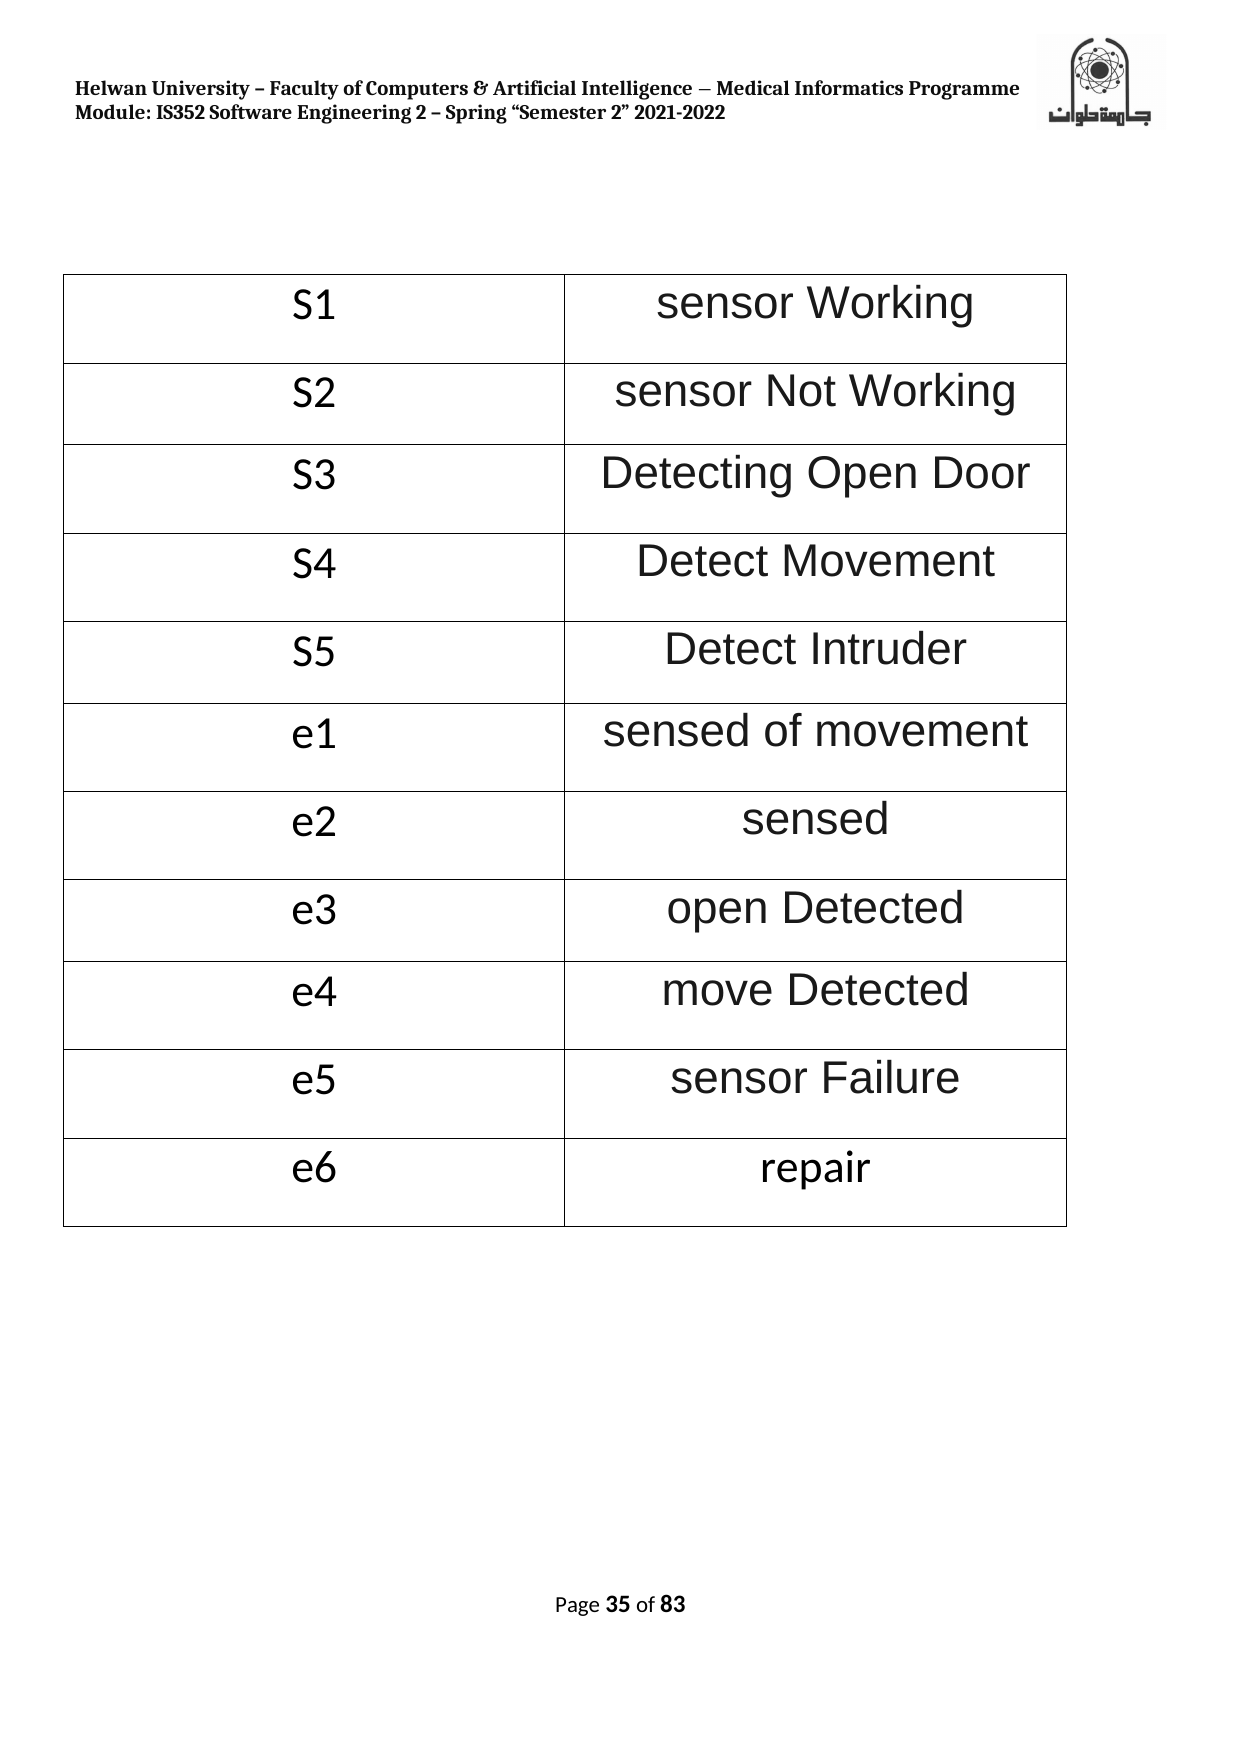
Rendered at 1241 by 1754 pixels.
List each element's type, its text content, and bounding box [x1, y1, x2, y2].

table_cell S4 [64, 534, 564, 621]
table_cell e2 [64, 792, 564, 879]
table_cell e4 [64, 962, 564, 1049]
table_cell S2 [64, 364, 564, 444]
table_cell sensed of movement [565, 704, 1066, 791]
table_cell repair [565, 1139, 1066, 1226]
table_cell move Detected [565, 962, 1066, 1049]
table_cell Detect Movement [565, 534, 1066, 621]
table_cell Detect Intruder [565, 622, 1066, 703]
table_cell sensor Not Working [565, 364, 1066, 444]
table_cell S3 [64, 445, 564, 532]
table_cell open Detected [565, 880, 1066, 961]
table_cell e3 [64, 880, 564, 961]
table_header sensor Working [565, 275, 1066, 362]
table_header S1 [64, 275, 564, 362]
table_cell S5 [64, 622, 564, 703]
table_cell e5 [64, 1050, 564, 1137]
table_cell e1 [64, 704, 564, 791]
table_cell e6 [64, 1139, 564, 1226]
table_cell sensed [565, 792, 1066, 879]
table_cell Detecting Open Door [565, 445, 1066, 532]
table_cell sensor Failure [565, 1050, 1066, 1137]
